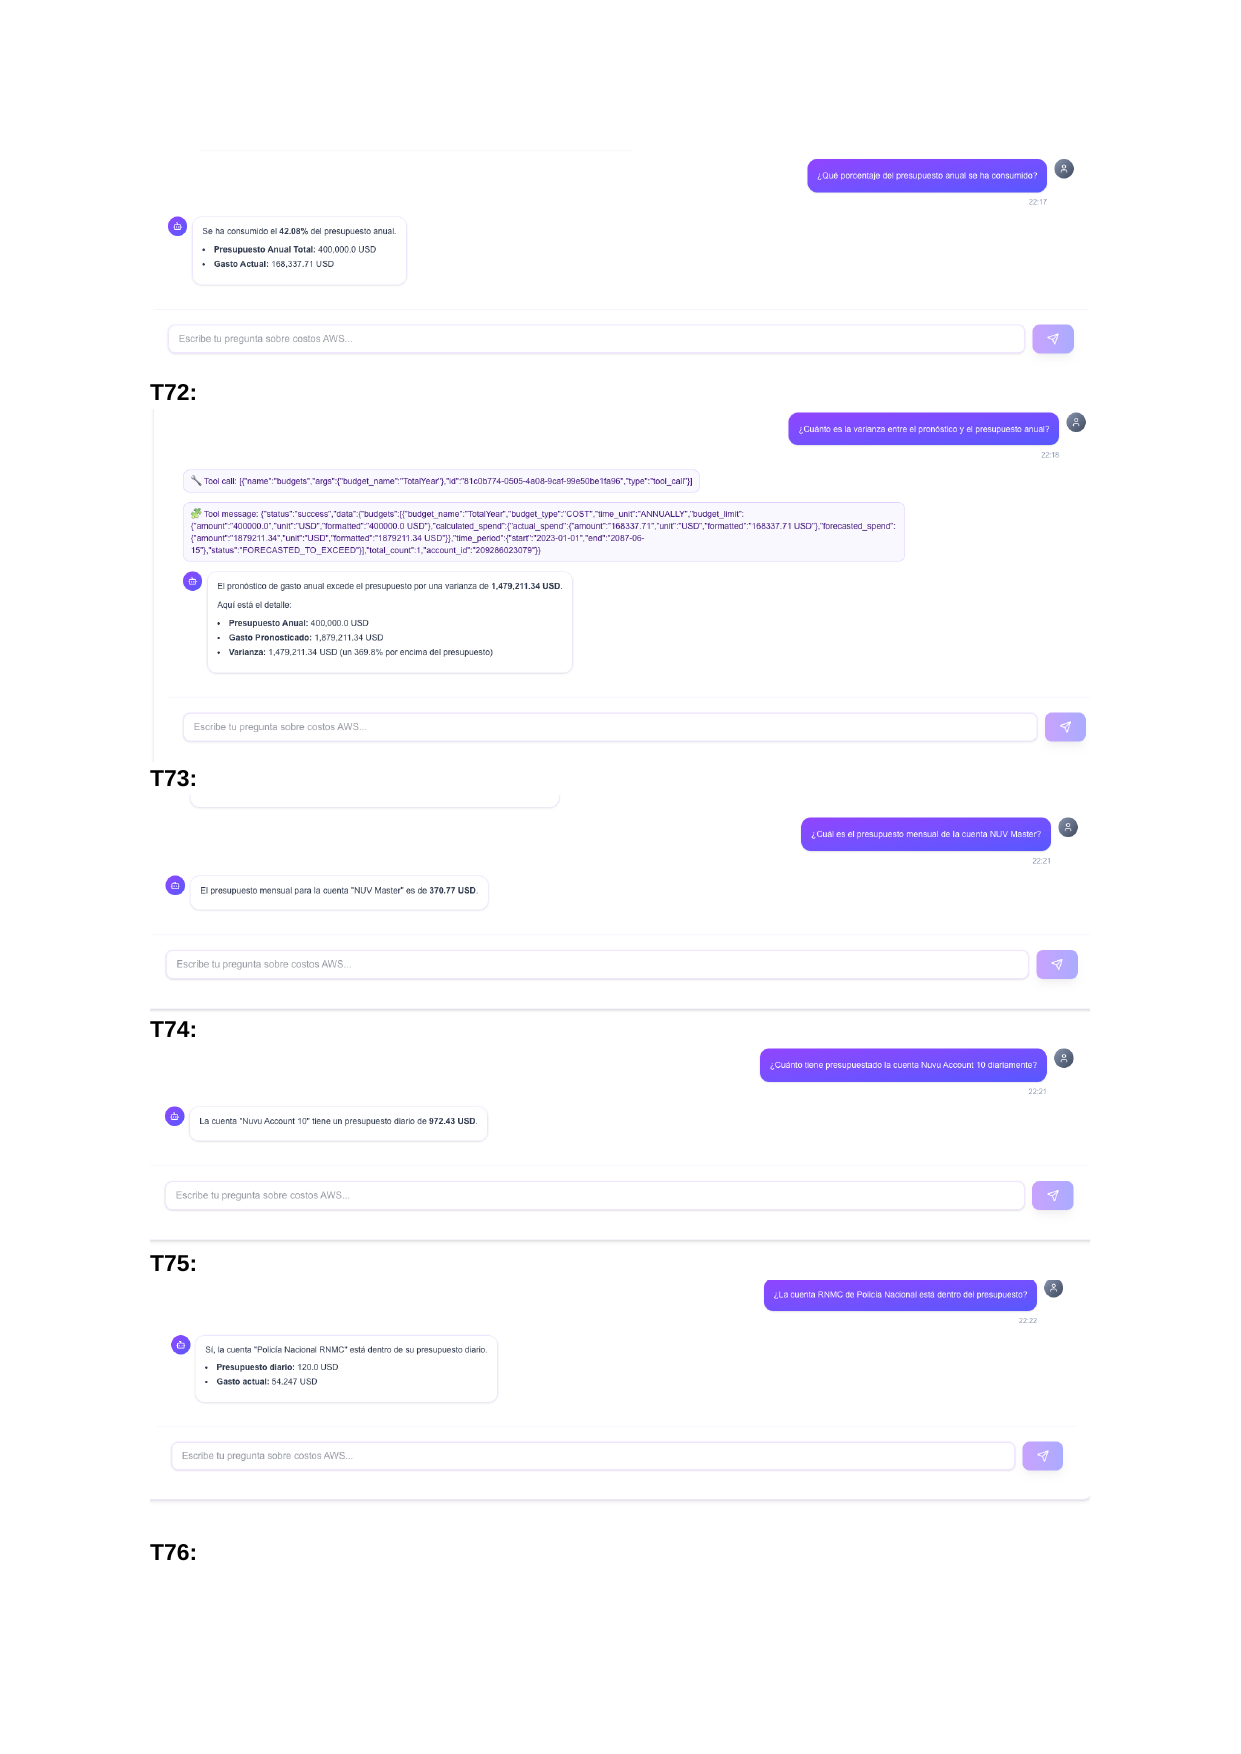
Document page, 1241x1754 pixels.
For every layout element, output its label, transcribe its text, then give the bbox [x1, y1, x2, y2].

picture [150, 1046, 1091, 1246]
text T75: [150, 1250, 1090, 1276]
text T76: [150, 1539, 1090, 1565]
text T73: [150, 765, 1090, 791]
picture [150, 1280, 1091, 1505]
picture [150, 795, 1091, 1012]
text T72: [150, 379, 1090, 405]
picture [150, 409, 1091, 762]
text T74: [150, 1016, 1090, 1042]
picture [150, 150, 1091, 375]
